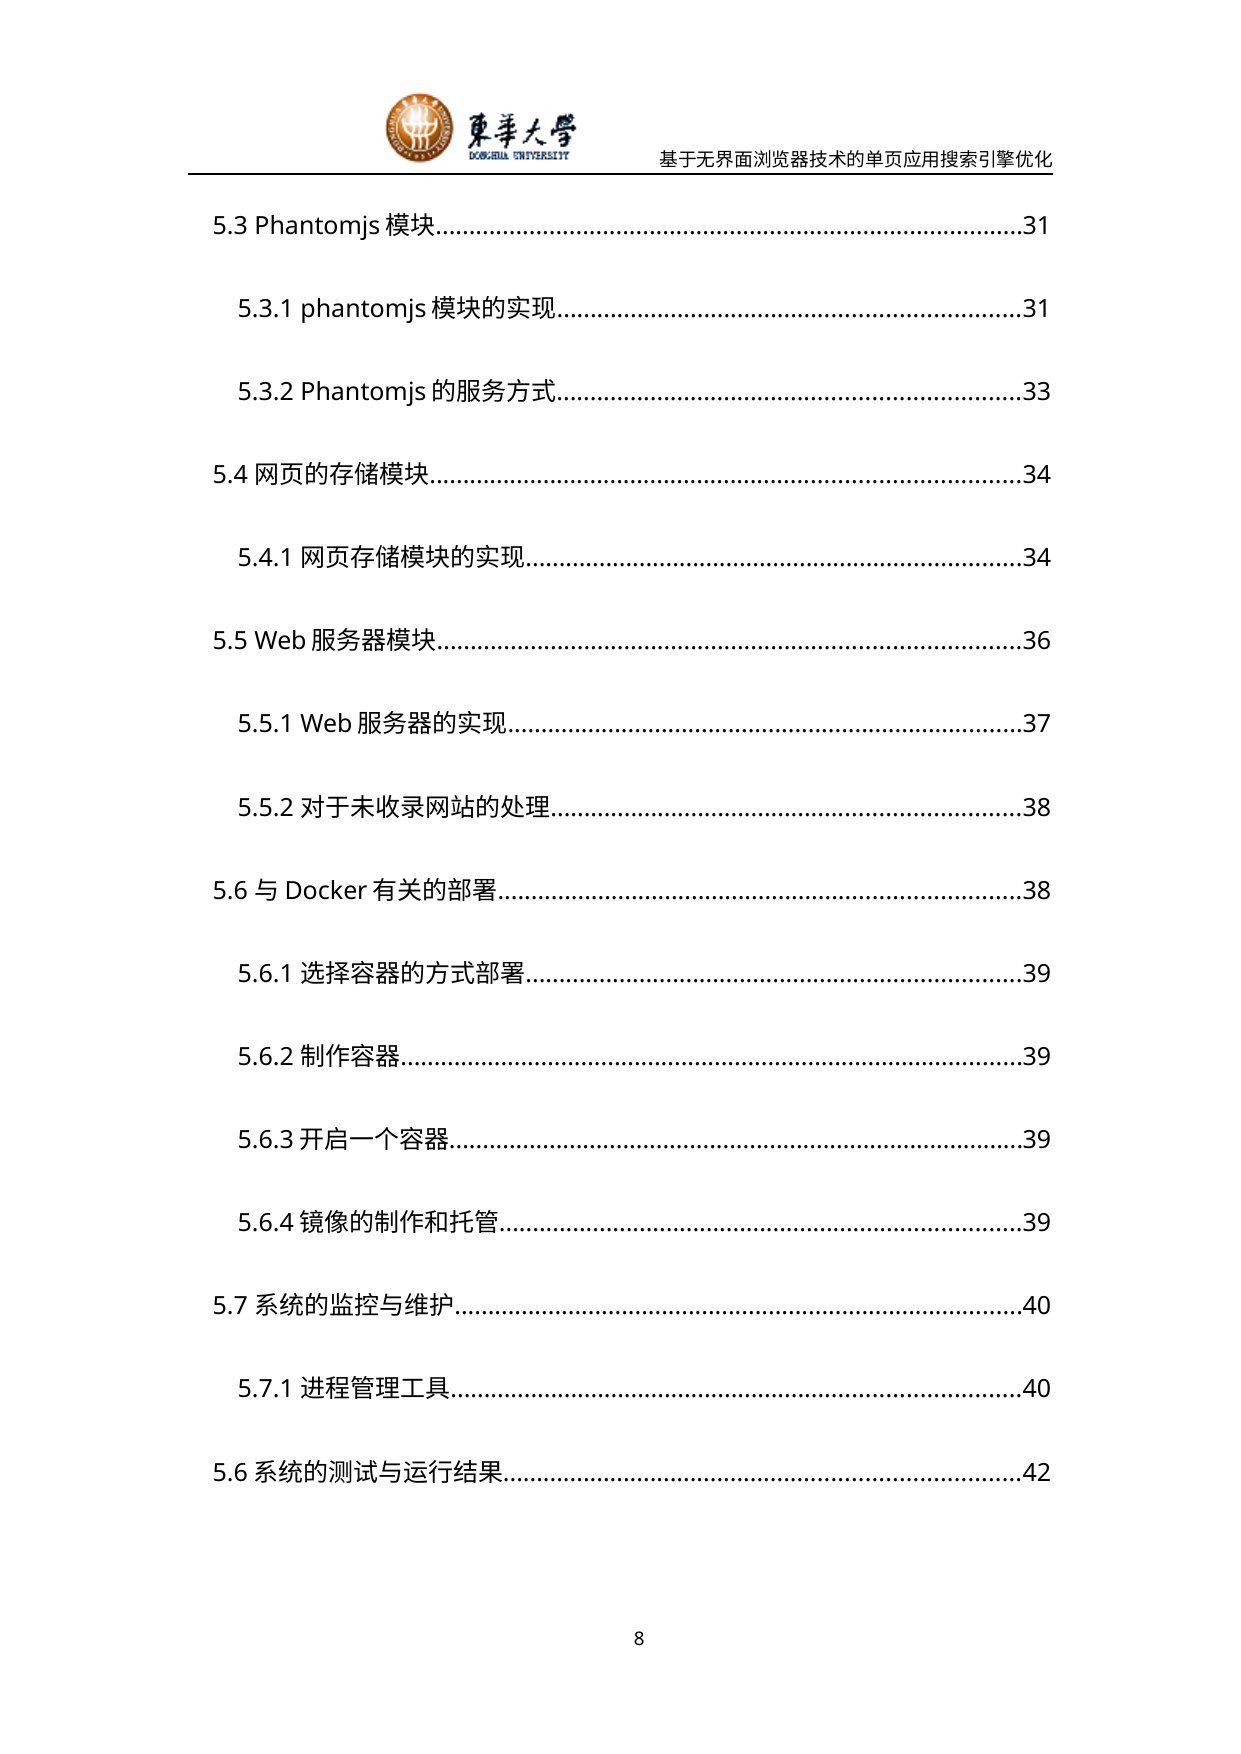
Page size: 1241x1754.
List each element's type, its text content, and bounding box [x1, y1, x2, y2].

text 5.7.1 进程管理工具 40 [237, 1354, 1053, 1419]
text 5.5 Web服务器模块 36 [212, 606, 1053, 671]
text 5.6 与Docker有关的部署 38 [212, 856, 1053, 921]
text 5.3.1 phantomjs模块的实现 31 [237, 274, 1053, 339]
text 5.4 网页的存储模块 34 [212, 440, 1053, 505]
text 5.6.4镜像的制作和托管 39 [237, 1188, 1053, 1253]
text 5.5.1 Web服务器的实现 37 [237, 689, 1053, 754]
text 5.3.2 Phantomjs的服务方式 33 [237, 357, 1053, 422]
text 5.5.2 对于未收录网站的处理 38 [237, 773, 1053, 838]
text 5.6.1 选择容器的方式部署 39 [237, 939, 1053, 1004]
text 5.7 系统的监控与维护 40 [212, 1271, 1053, 1336]
text 5.6.2 制作容器 39 [237, 1022, 1053, 1087]
picture [382, 88, 581, 166]
text 5.6系统的测试与运行结果 42 [212, 1438, 1053, 1503]
text 5.6.3开启一个容器 39 [237, 1105, 1053, 1170]
text 5.4.1 网页存储模块的实现 34 [237, 523, 1053, 588]
text 5.3 Phantomjs模块 31 [212, 191, 1053, 256]
